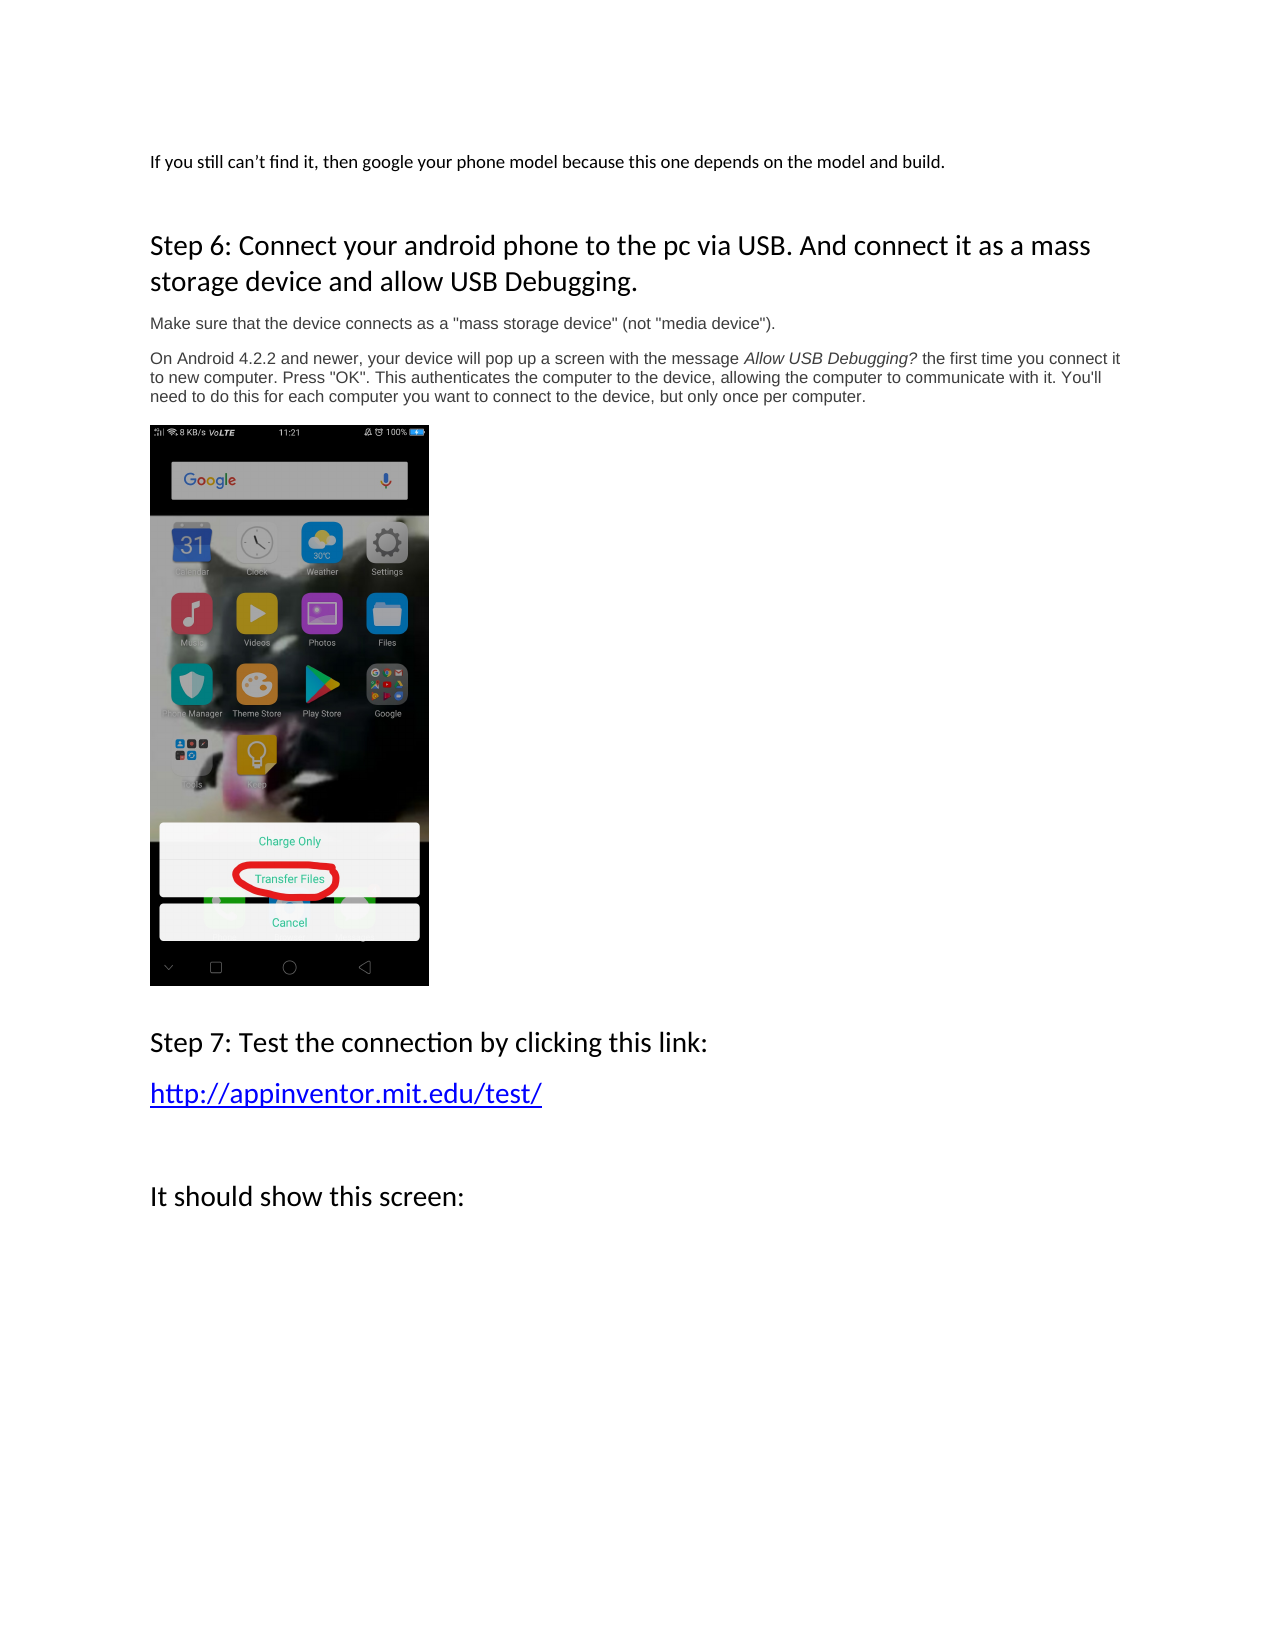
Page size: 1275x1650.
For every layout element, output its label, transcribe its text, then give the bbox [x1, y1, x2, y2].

text Step 6: Connect your android phone to the pc via USB. And connect it as a mass storage device and allow USB Debugging. [150, 227, 1125, 298]
picture [150, 425, 429, 986]
text http://appinventor.mit.edu/test/ [150, 1076, 1125, 1111]
text Step 7: Test the connection by clicking this link: [150, 1024, 1125, 1060]
text It should show this screen: [150, 1178, 1125, 1214]
text Make sure that the device connects as a "mass storage device" (not "media device"). [150, 314, 1125, 333]
text If you still can’t find it, then google your phone model because this one depends on the model and build. [150, 150, 1125, 173]
text On Android 4.2.2 and newer, your device will pop up a screen with the message Allow USB Debugging? the first time you connect it to new computer. Press "OK". This authenticates the computer to the device, allowing the computer to communicate with it. You'll need to do this for each computer you want to connect to the device, but only once per computer. [150, 349, 1125, 406]
